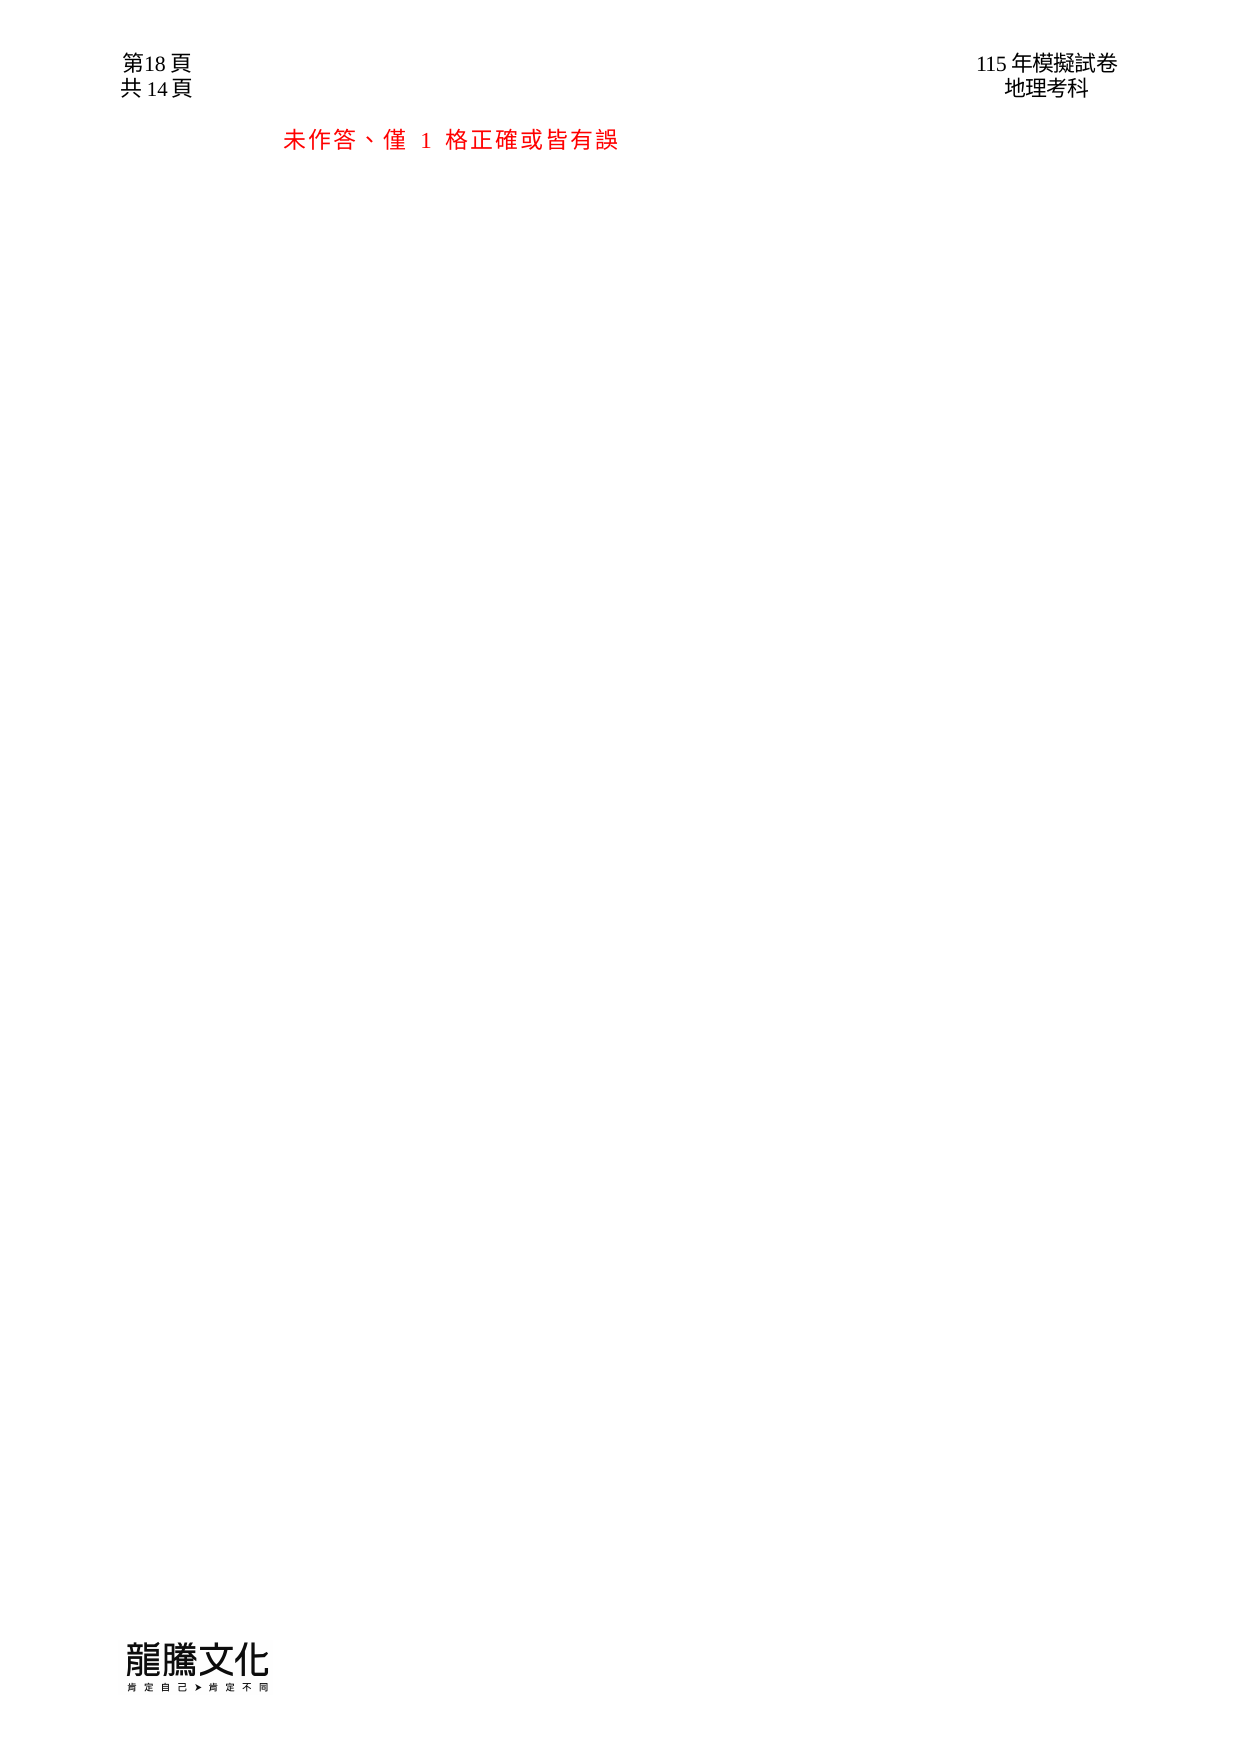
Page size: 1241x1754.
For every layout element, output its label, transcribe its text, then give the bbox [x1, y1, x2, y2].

text 未作答、僅1格正確或皆有誤 [158, 119, 1120, 161]
picture [118, 1640, 273, 1695]
